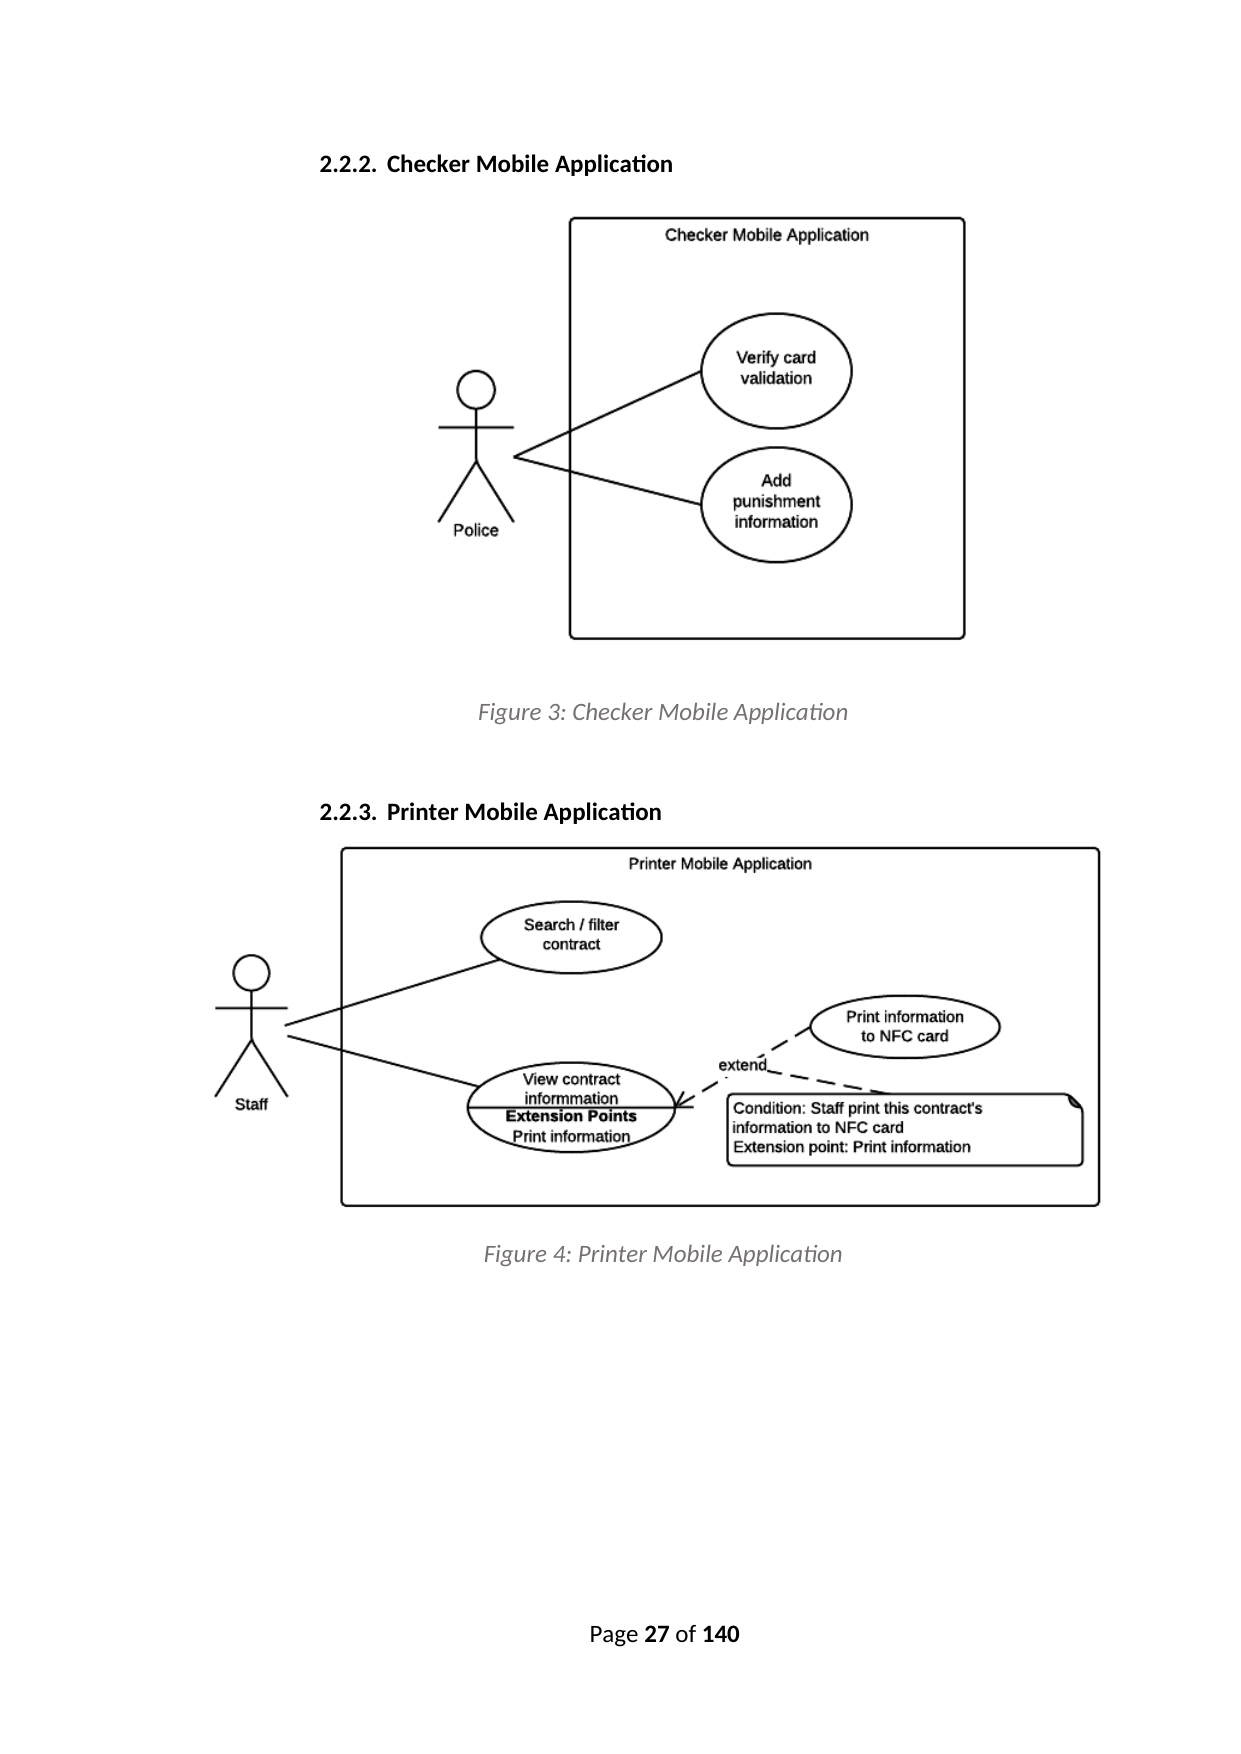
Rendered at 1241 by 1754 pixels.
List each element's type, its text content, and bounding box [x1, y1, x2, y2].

text Figure 4: Printer Mobile Application [207, 1238, 1122, 1269]
subtitle Printer Mobile Application [319, 797, 1122, 827]
picture [326, 180, 1002, 677]
picture [207, 829, 1122, 1219]
text Figure 3: Checker Mobile Application [207, 696, 1122, 726]
subtitle Checker Mobile Application [319, 148, 1122, 178]
